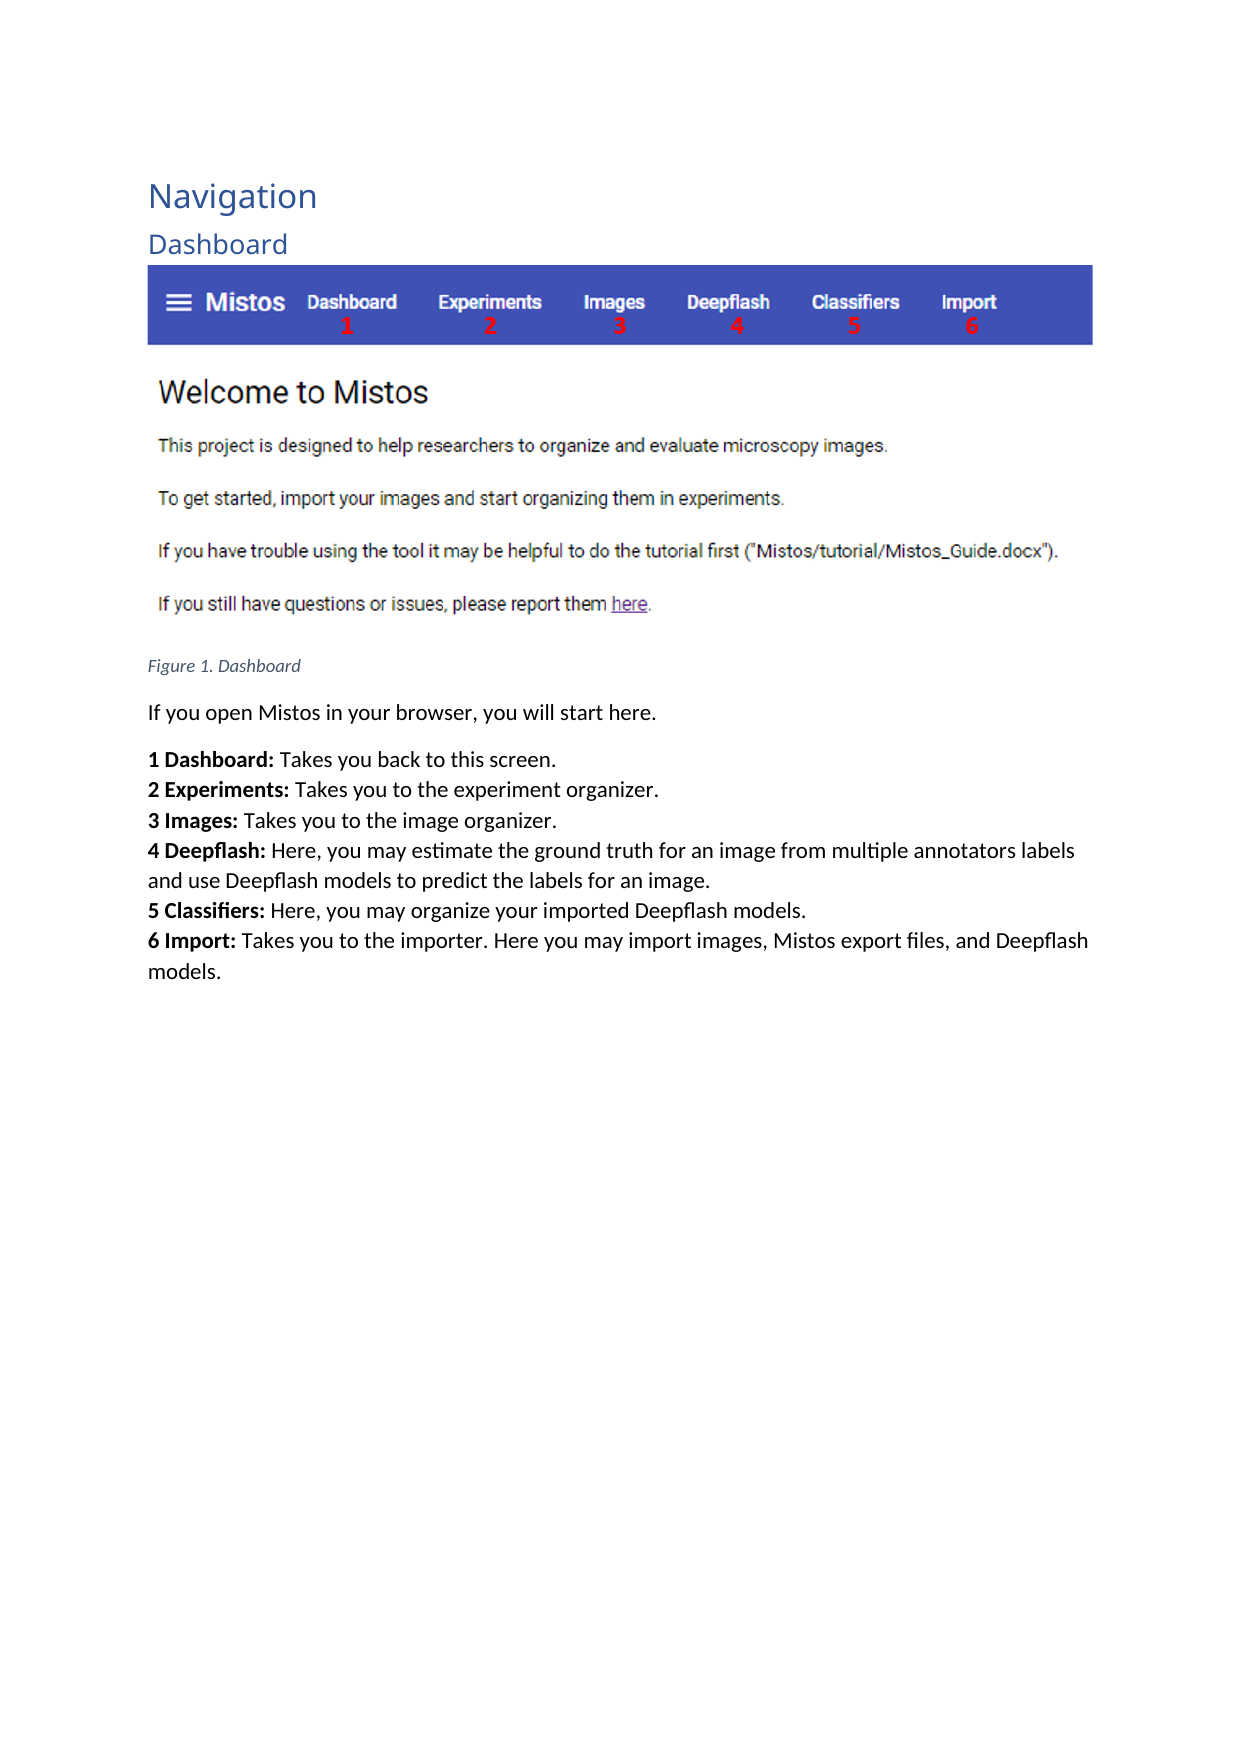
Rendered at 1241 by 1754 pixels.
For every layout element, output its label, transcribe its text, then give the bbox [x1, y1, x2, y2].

text Figure 1. Dashboard [148, 655, 1093, 678]
subtitle Navigation [148, 173, 1093, 218]
picture [147, 265, 1093, 636]
text If you open Mistos in your browser, you will start here. [148, 698, 1093, 726]
text 1 Dashboard: Takes you back to this screen. 2 Experiments: Takes you to the experiment organizer. 3 Images: Takes you to the image organizer. 4 Deepflash: Here, you may estimate the ground truth for an image from multiple annotators labels and use Deepflash models to predict the labels for an image. 5 Classifiers: Here, you may organize your imported Deepflash models. 6 Import: Takes you to the importer. Here you may import images, Mistos export files, and Deepflash models. [148, 745, 1093, 985]
subtitle Dashboard [148, 226, 1093, 263]
